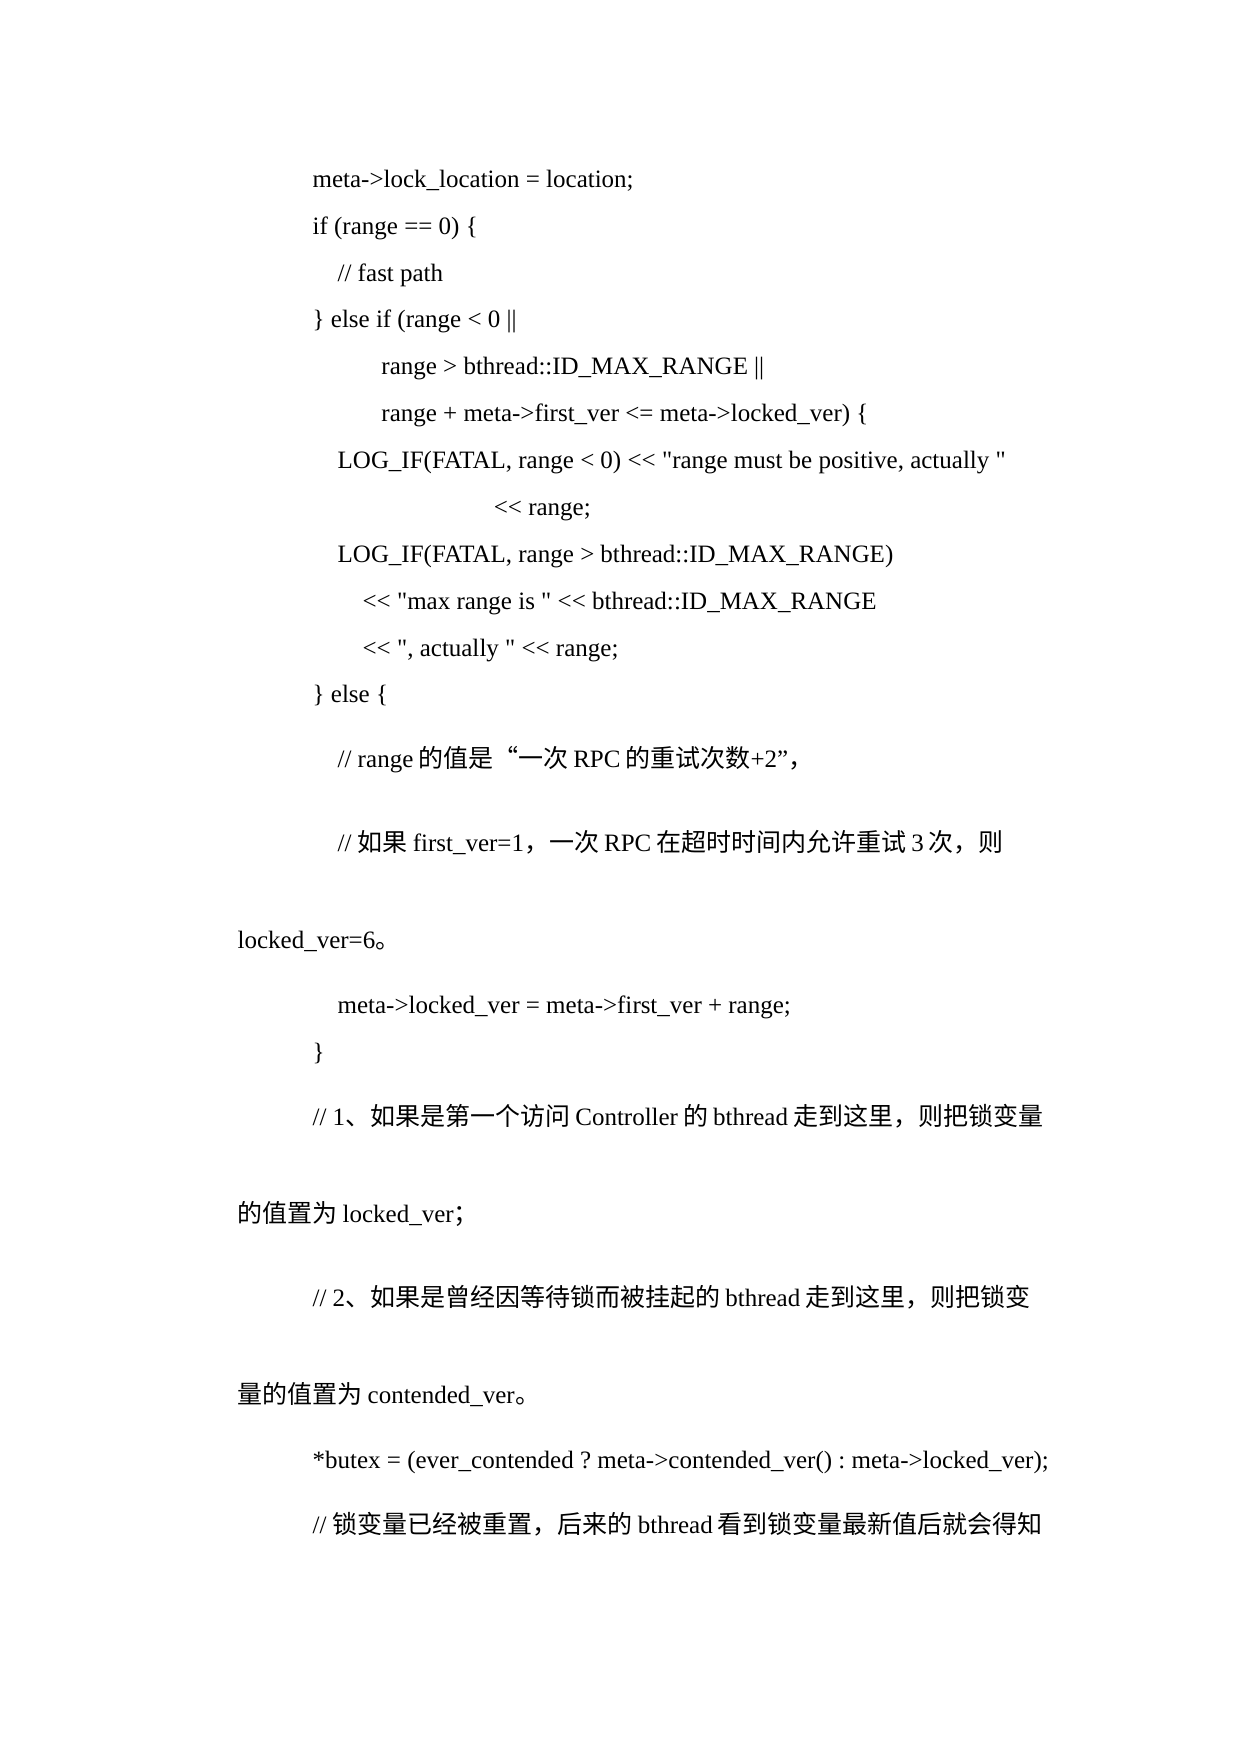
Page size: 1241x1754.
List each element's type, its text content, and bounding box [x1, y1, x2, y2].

text } else { [237, 678, 1053, 710]
text meta->locked_ver = meta->first_ver + range; [237, 988, 1053, 1021]
text << "max range is " << bthread::ID_MAX_RANGE [237, 584, 1053, 616]
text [237, 1490, 1053, 1555]
text LOG_IF(FATAL, range < 0) << "range must be positive, actually " [237, 443, 1053, 476]
text // range的值是“一次RPC的重试次数+2”， [237, 724, 1053, 789]
text } [237, 1035, 1053, 1068]
text range + meta->first_ver <= meta->locked_ver) { [237, 396, 1053, 429]
text // fast path [237, 256, 1053, 288]
text << range; [237, 490, 1053, 523]
text range > bthread::ID_MAX_RANGE || [237, 349, 1053, 382]
text LOG_IF(FATAL, range > bthread::ID_MAX_RANGE) [237, 537, 1053, 569]
text // 如果first_ver=1，一次RPC在超时时间内允许重试3次，则locked_ver=6。 [237, 808, 1053, 970]
text << ", actually " << range; [237, 631, 1053, 663]
text // 2、如果是曾经因等待锁而被挂起的bthread走到这里，则把锁变量的值置为contended_ver。 [237, 1263, 1053, 1425]
text *butex = (ever_contended ? meta->contended_ver() : meta->locked_ver); [237, 1443, 1053, 1476]
text meta->lock_location = location; [237, 162, 1053, 194]
text if (range == 0) { [237, 209, 1053, 241]
text } else if (range < 0 || [237, 303, 1053, 335]
text // 1、如果是第一个访问Controller的bthread走到这里，则把锁变量的值置为locked_ver； [237, 1082, 1053, 1244]
